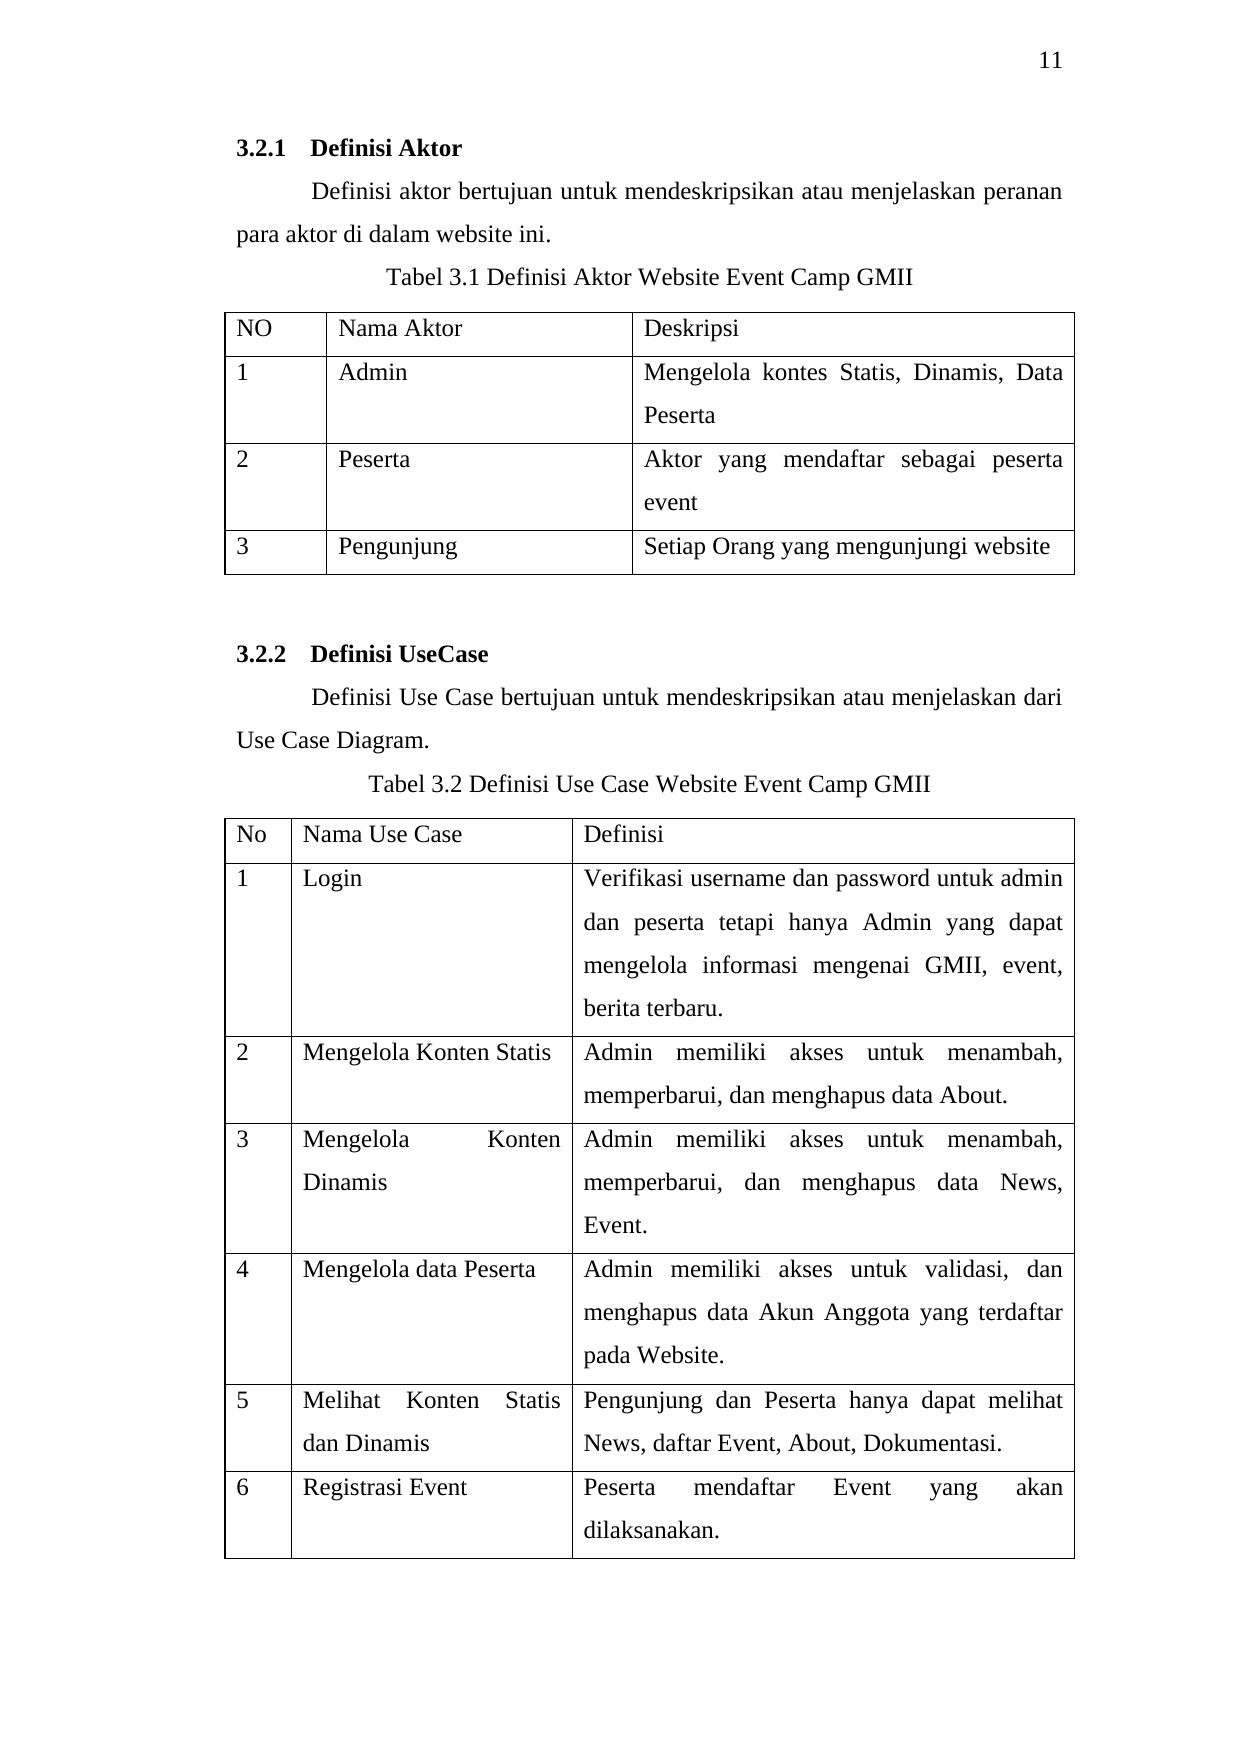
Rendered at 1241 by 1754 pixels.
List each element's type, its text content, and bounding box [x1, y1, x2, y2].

table_header Nama Aktor [327, 313, 632, 356]
table_cell Melihat Konten Statis dan Dinamis [292, 1385, 572, 1471]
table_cell Mengelola data Peserta [292, 1254, 572, 1384]
table_cell 3 [226, 1124, 291, 1253]
text Definisi aktor bertujuan untuk mendeskripsikan atau menjelaskan peranan para aktor di dalam website ini. [236, 176, 1063, 248]
table_cell Peserta [327, 444, 632, 530]
table_cell Admin memiliki akses untuk validasi, dan menghapus data Akun Anggota yang terdaftar pada Website. [573, 1254, 1074, 1384]
table_cell Admin [327, 357, 632, 443]
table_header Nama Use Case [292, 819, 572, 862]
table_cell 6 [226, 1472, 291, 1558]
table_header Definisi [573, 819, 1074, 862]
table_cell 1 [226, 357, 326, 443]
table_cell Setiap Orang yang mengunjungi website [633, 531, 1074, 574]
subtitle Definisi UseCase [236, 639, 1063, 668]
table_cell Peserta mendaftar Event yang akan dilaksanakan. [573, 1472, 1074, 1558]
table_cell 2 [226, 444, 326, 530]
table_cell Mengelola Konten Dinamis [292, 1124, 572, 1253]
table_cell 3 [226, 531, 326, 574]
table_cell Mengelola kontes Statis, Dinamis, Data Peserta [633, 357, 1074, 443]
table_cell Aktor yang mendaftar sebagai peserta event [633, 444, 1074, 530]
table_cell Login [292, 864, 572, 1036]
table_cell Admin memiliki akses untuk menambah, memperbarui, dan menghapus data About. [573, 1037, 1074, 1123]
text Tabel 3.1 Definisi Aktor Website Event Camp GMII [236, 262, 1063, 291]
table_cell 5 [226, 1385, 291, 1471]
table_cell Mengelola Konten Statis [292, 1037, 572, 1123]
table_cell 2 [226, 1037, 291, 1123]
text Definisi Use Case bertujuan untuk mendeskripsikan atau menjelaskan dari Use Case Diagram. [236, 682, 1063, 754]
table_cell 1 [226, 864, 291, 1036]
table_header NO [226, 313, 326, 356]
text Tabel 3.2 Definisi Use Case Website Event Camp GMII [236, 769, 1063, 797]
table_header No [226, 819, 291, 862]
table_cell Registrasi Event [292, 1472, 572, 1558]
table_cell Verifikasi username dan password untuk admin dan peserta tetapi hanya Admin yang dapat mengelola informasi mengenai GMII, event, berita terbaru. [573, 864, 1074, 1036]
table_cell Pengunjung dan Peserta hanya dapat melihat News, daftar Event, About, Dokumentasi. [573, 1385, 1074, 1471]
subtitle Definisi Aktor [236, 133, 1063, 162]
table_cell Pengunjung [327, 531, 632, 574]
table_header Deskripsi [633, 313, 1074, 356]
table_cell 4 [226, 1254, 291, 1384]
table_cell Admin memiliki akses untuk menambah, memperbarui, dan menghapus data News, Event. [573, 1124, 1074, 1253]
